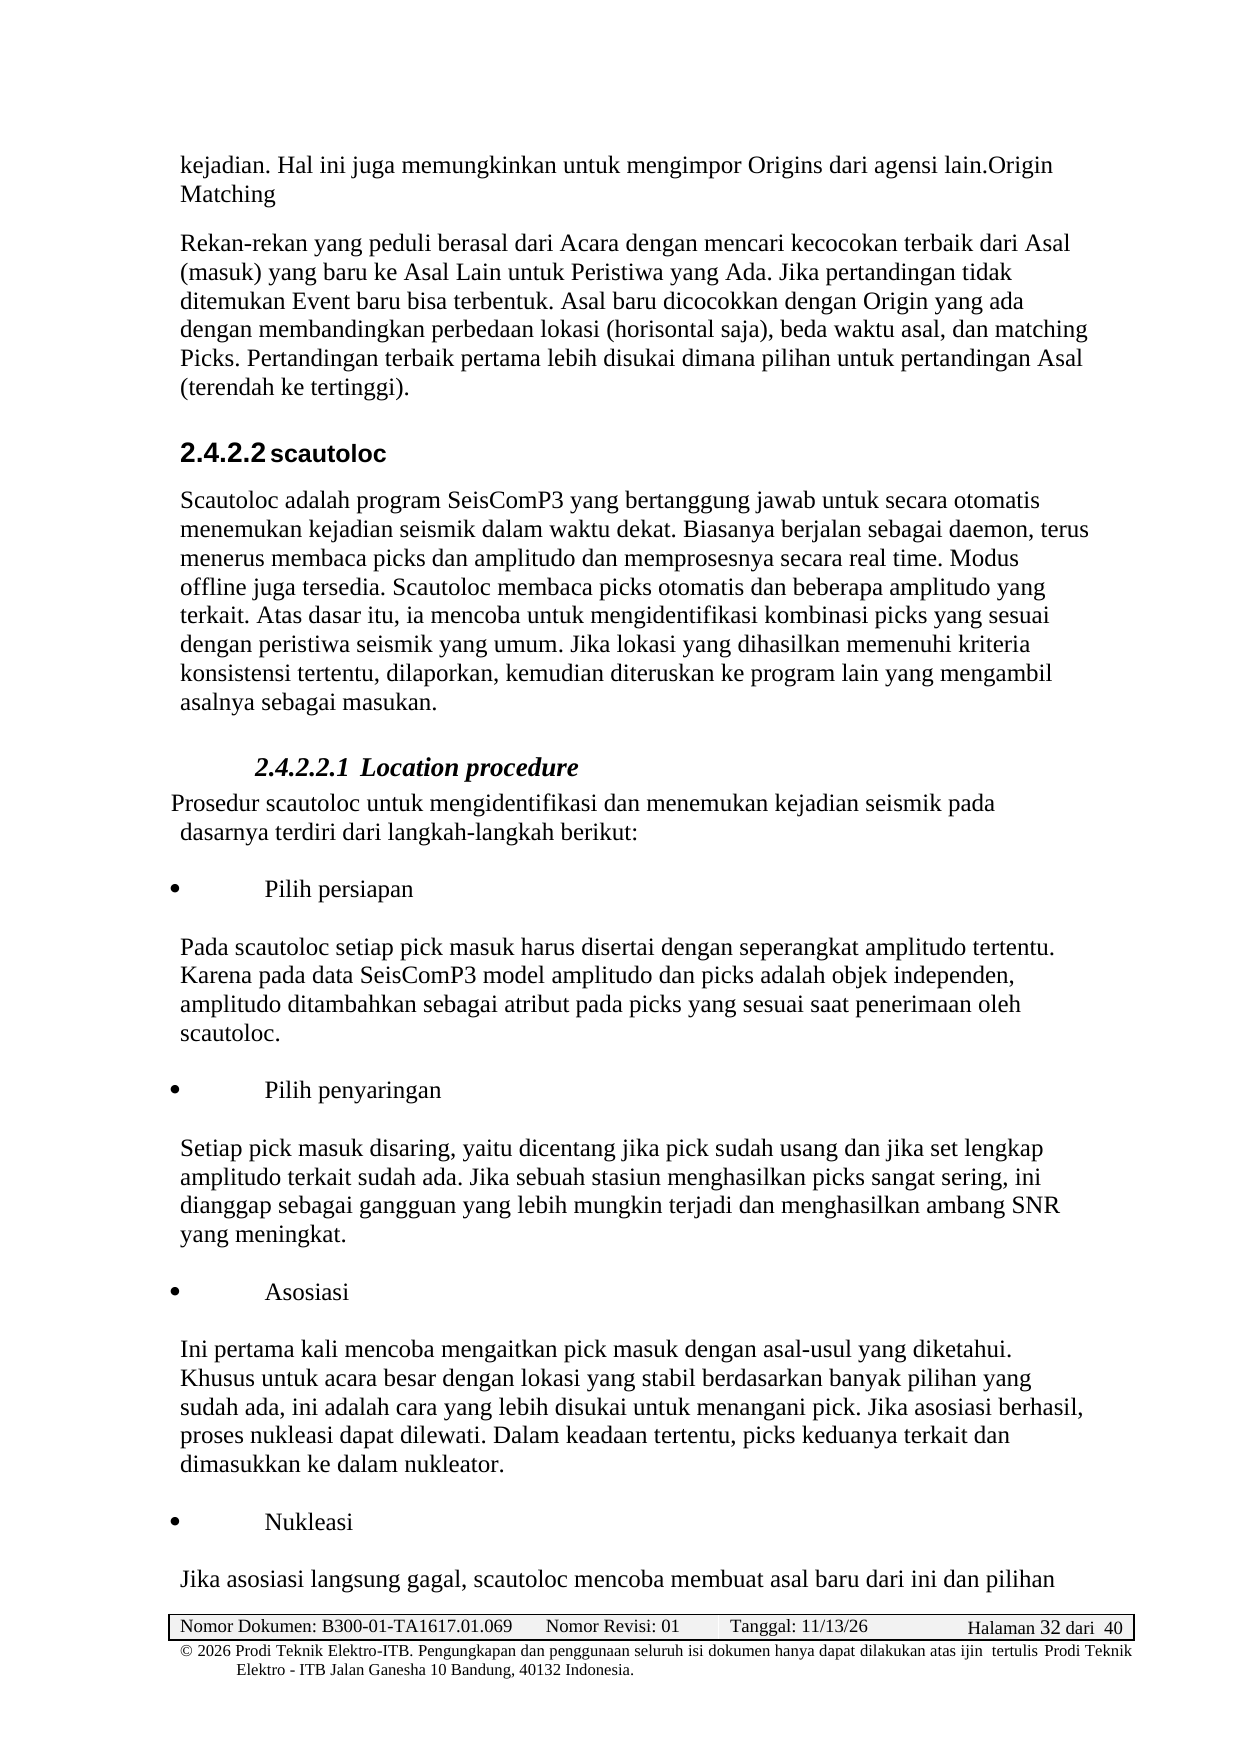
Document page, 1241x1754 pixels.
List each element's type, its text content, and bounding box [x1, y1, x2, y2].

subtitle Location procedure [255, 751, 1090, 782]
text Pada scautoloc setiap pick masuk harus disertai dengan seperangkat amplitudo tertentu. Karena pada data SeisComP3 model amplitudo dan picks adalah objek independen, amplitudo ditambahkan sebagai atribut pada picks yang sesuai saat penerimaan oleh scautoloc. [171, 903, 1090, 1047]
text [171, 1536, 1090, 1593]
list Asosiasi [171, 1277, 1090, 1306]
text Prosedur scautoloc untuk mengidentifikasi dan menemukan kejadian seismik pada dasarnya terdiri dari langkah-langkah berikut: [171, 788, 1090, 846]
list Pilih persiapan [171, 874, 1090, 903]
text Setiap pick masuk disaring, yaitu dicentang jika pick sudah usang dan jika set lengkap amplitudo terkait sudah ada. Jika sebuah stasiun menghasilkan picks sangat sering, ini dianggap sebagai gangguan yang lebih mungkin terjadi dan menghasilkan ambang SNR yang meningkat. [171, 1104, 1090, 1248]
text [180, 150, 1090, 207]
subtitle scautoloc [180, 436, 1090, 469]
text Scautoloc adalah program SeisComP3 yang bertanggung jawab untuk secara otomatis menemukan kejadian seismik dalam waktu dekat. Biasanya berjalan sebagai daemon, terus menerus membaca picks dan amplitudo dan memprosesnya secara real time. Modus offline juga tersedia. Scautoloc membaca picks otomatis dan beberapa amplitudo yang terkait. Atas dasar itu, ia mencoba untuk mengidentifikasi kombinasi picks yang sesuai dengan peristiwa seismik yang umum. Jika lokasi yang dihasilkan memenuhi kriteria konsistensi tertentu, dilaporkan, kemudian diteruskan ke program lain yang mengambil asalnya sebagai masukan. [180, 485, 1090, 715]
text Ini pertama kali mencoba mengaitkan pick masuk dengan asal-usul yang diketahui. Khusus untuk acara besar dengan lokasi yang stabil berdasarkan banyak pilihan yang sudah ada, ini adalah cara yang lebih disukai untuk menangani pick. Jika asosiasi berhasil, proses nukleasi dapat dilewati. Dalam keadaan tertentu, picks keduanya terkait dan dimasukkan ke dalam nukleator. [171, 1306, 1090, 1478]
text Rekan-rekan yang peduli berasal dari Acara dengan mencari kecocokan terbaik dari Asal (masuk) yang baru ke Asal Lain untuk Peristiwa yang Ada. Jika pertandingan tidak ditemukan Event baru bisa terbentuk. Asal baru dicocokkan dengan Origin yang ada dengan membandingkan perbedaan lokasi (horisontal saja), beda waktu asal, dan matching Picks. Pertandingan terbaik pertama lebih disukai dimana pilihan untuk pertandingan Asal (terendah ke tertinggi). [180, 228, 1090, 401]
list Nukleasi [171, 1507, 1090, 1536]
list Pilih penyaringan [171, 1076, 1090, 1104]
